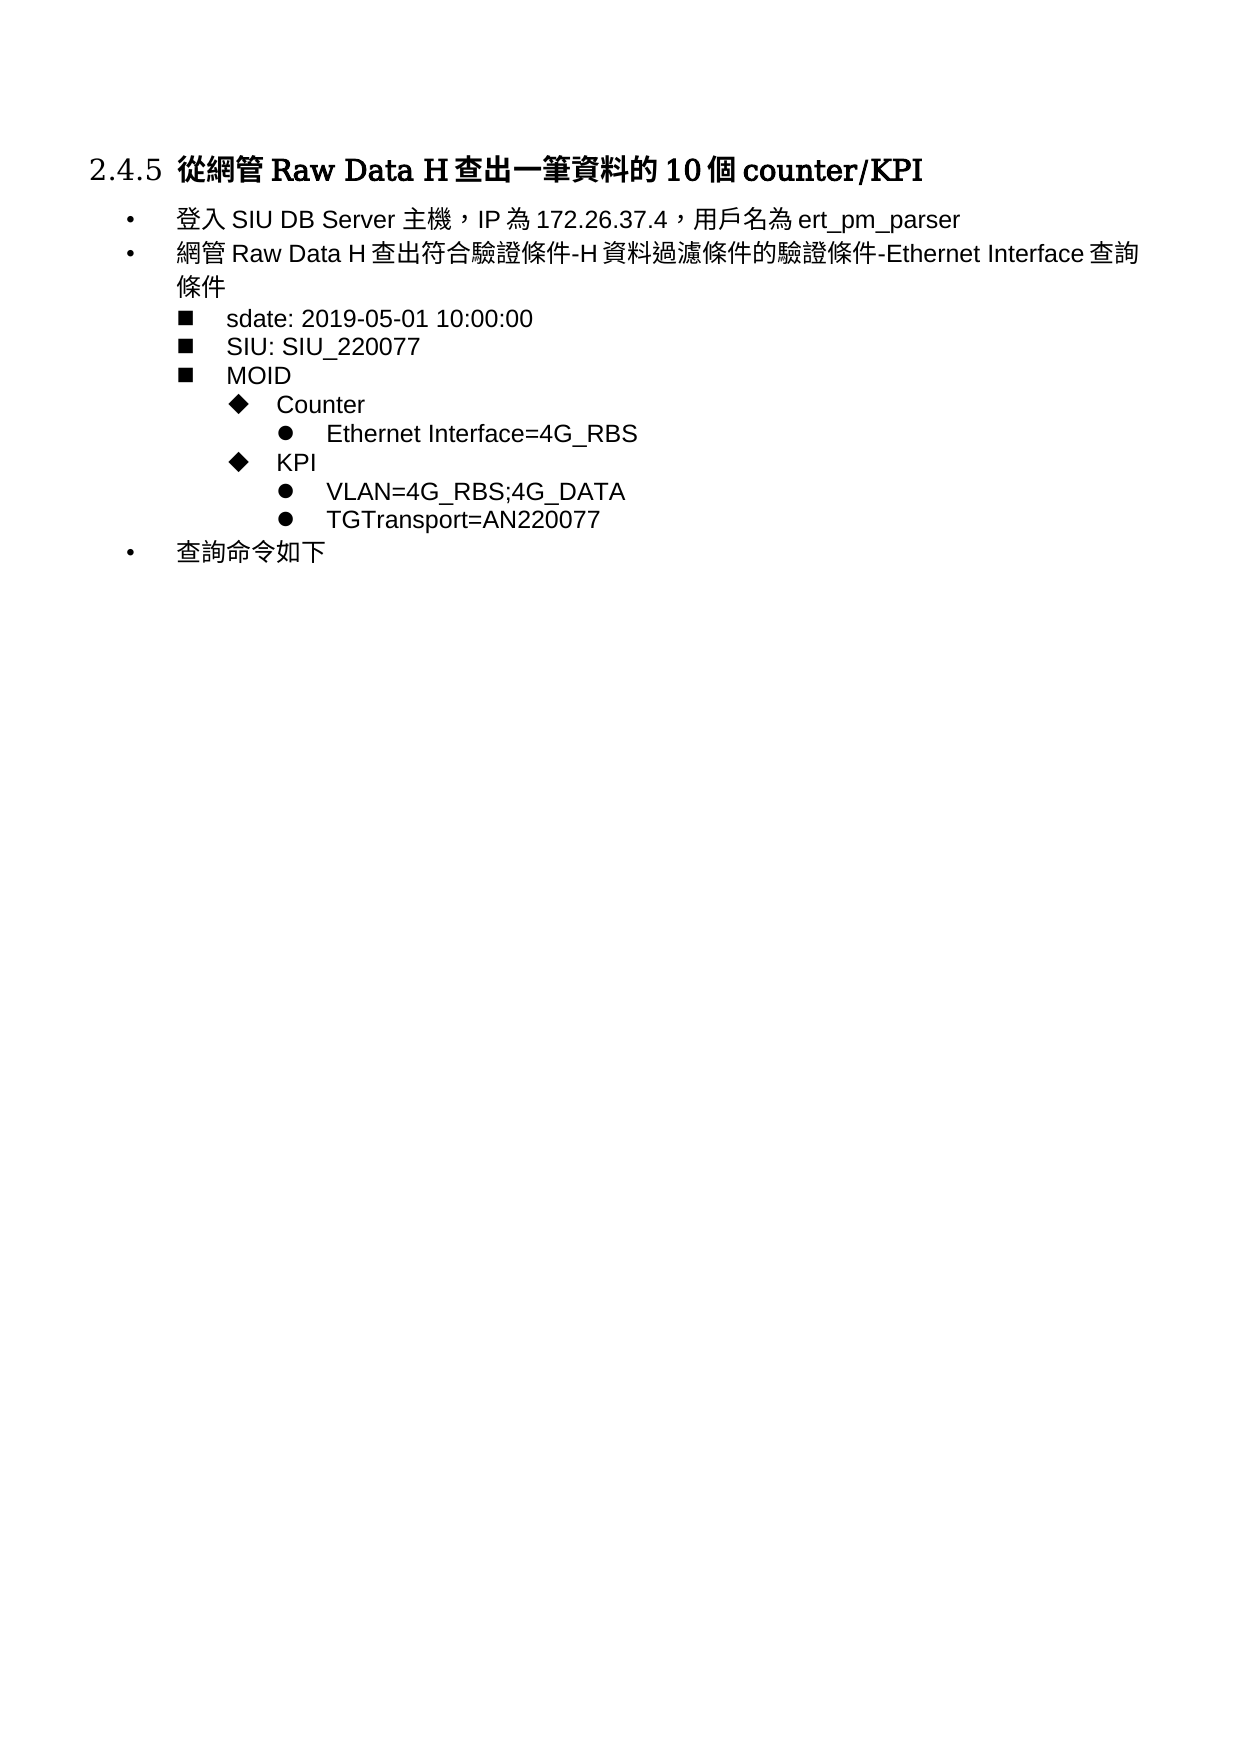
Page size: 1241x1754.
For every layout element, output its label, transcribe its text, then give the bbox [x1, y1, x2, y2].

list 查詢命令如下 [126, 534, 1152, 568]
list Counter [226, 390, 1152, 419]
list Ethernet Interface=4G_RBS [276, 419, 1152, 448]
list MOID [176, 361, 1152, 390]
list sdate: 2019-05-01 10:00:00 [176, 303, 1152, 332]
list SIU: SIU_220077 [176, 332, 1152, 361]
list 登入SIU DB Server 主機，​IP為172.26.37.4，用戶名為ert_pm_parser [126, 201, 1152, 235]
list 網管Raw Data H查出符合驗證條件-H資料過濾條件的驗證條件-Ethernet Interface查詢條件 [126, 235, 1152, 303]
list KPI [226, 448, 1152, 477]
list VLAN=4G_RBS;4G_DATA [276, 477, 1152, 506]
subtitle 從網管Raw Data H查出一筆資料的10個counter/KPI [89, 147, 1152, 189]
list TGTransport=AN220077 [276, 506, 1152, 534]
